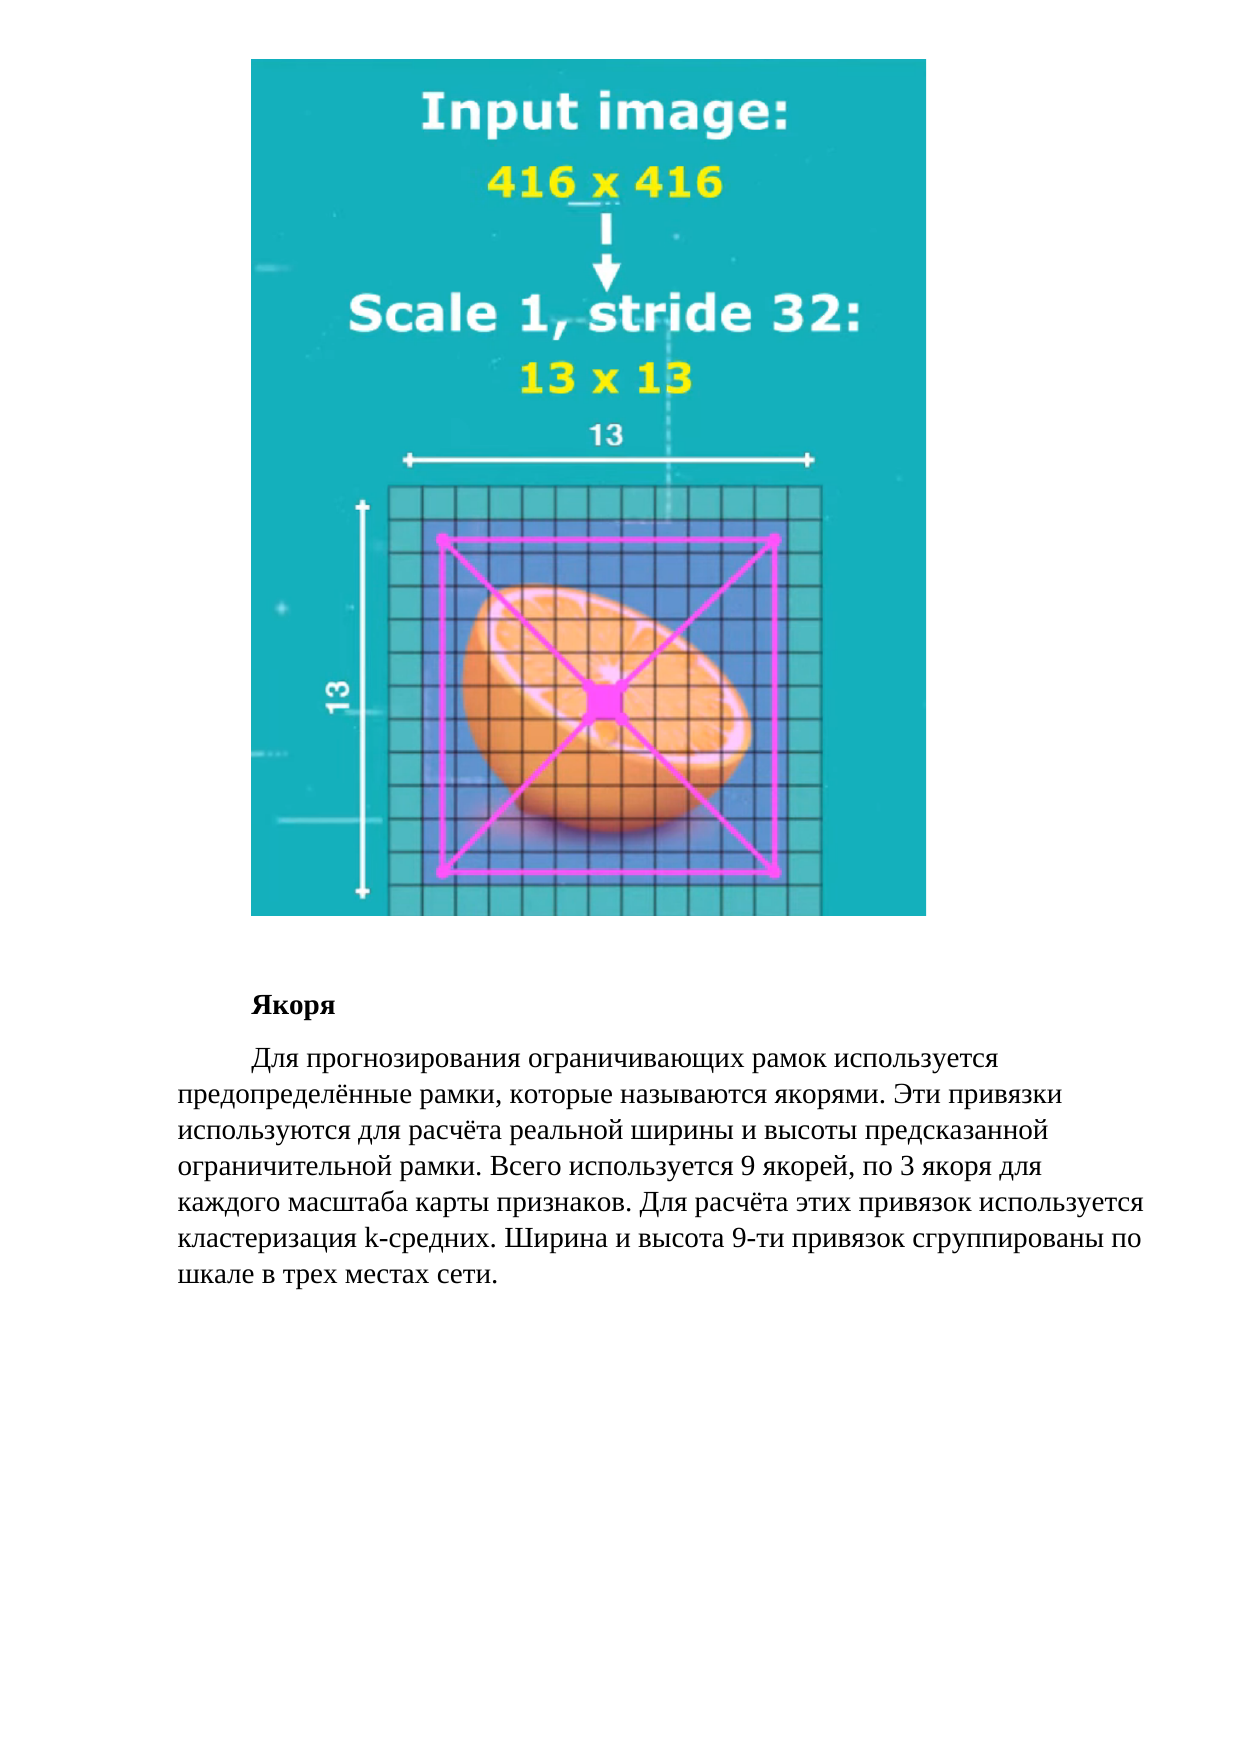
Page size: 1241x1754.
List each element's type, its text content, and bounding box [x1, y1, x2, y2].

picture [251, 59, 927, 916]
text Для прогнозирования ограничивающих рамок используется предопределённые рамки, которые называются якорями. Эти привязки используются для расчёта реальной ширины и высоты предсказанной ограничительной рамки. Всего используется 9 якорей, по 3 якоря для каждого масштаба карты признаков. Для расчёта этих привязок используется кластеризация k-средних. Ширина и высота 9-ти привязок сгруппированы по шкале в трех местах сети. [177, 1040, 1152, 1290]
text Якоря [177, 987, 1152, 1020]
